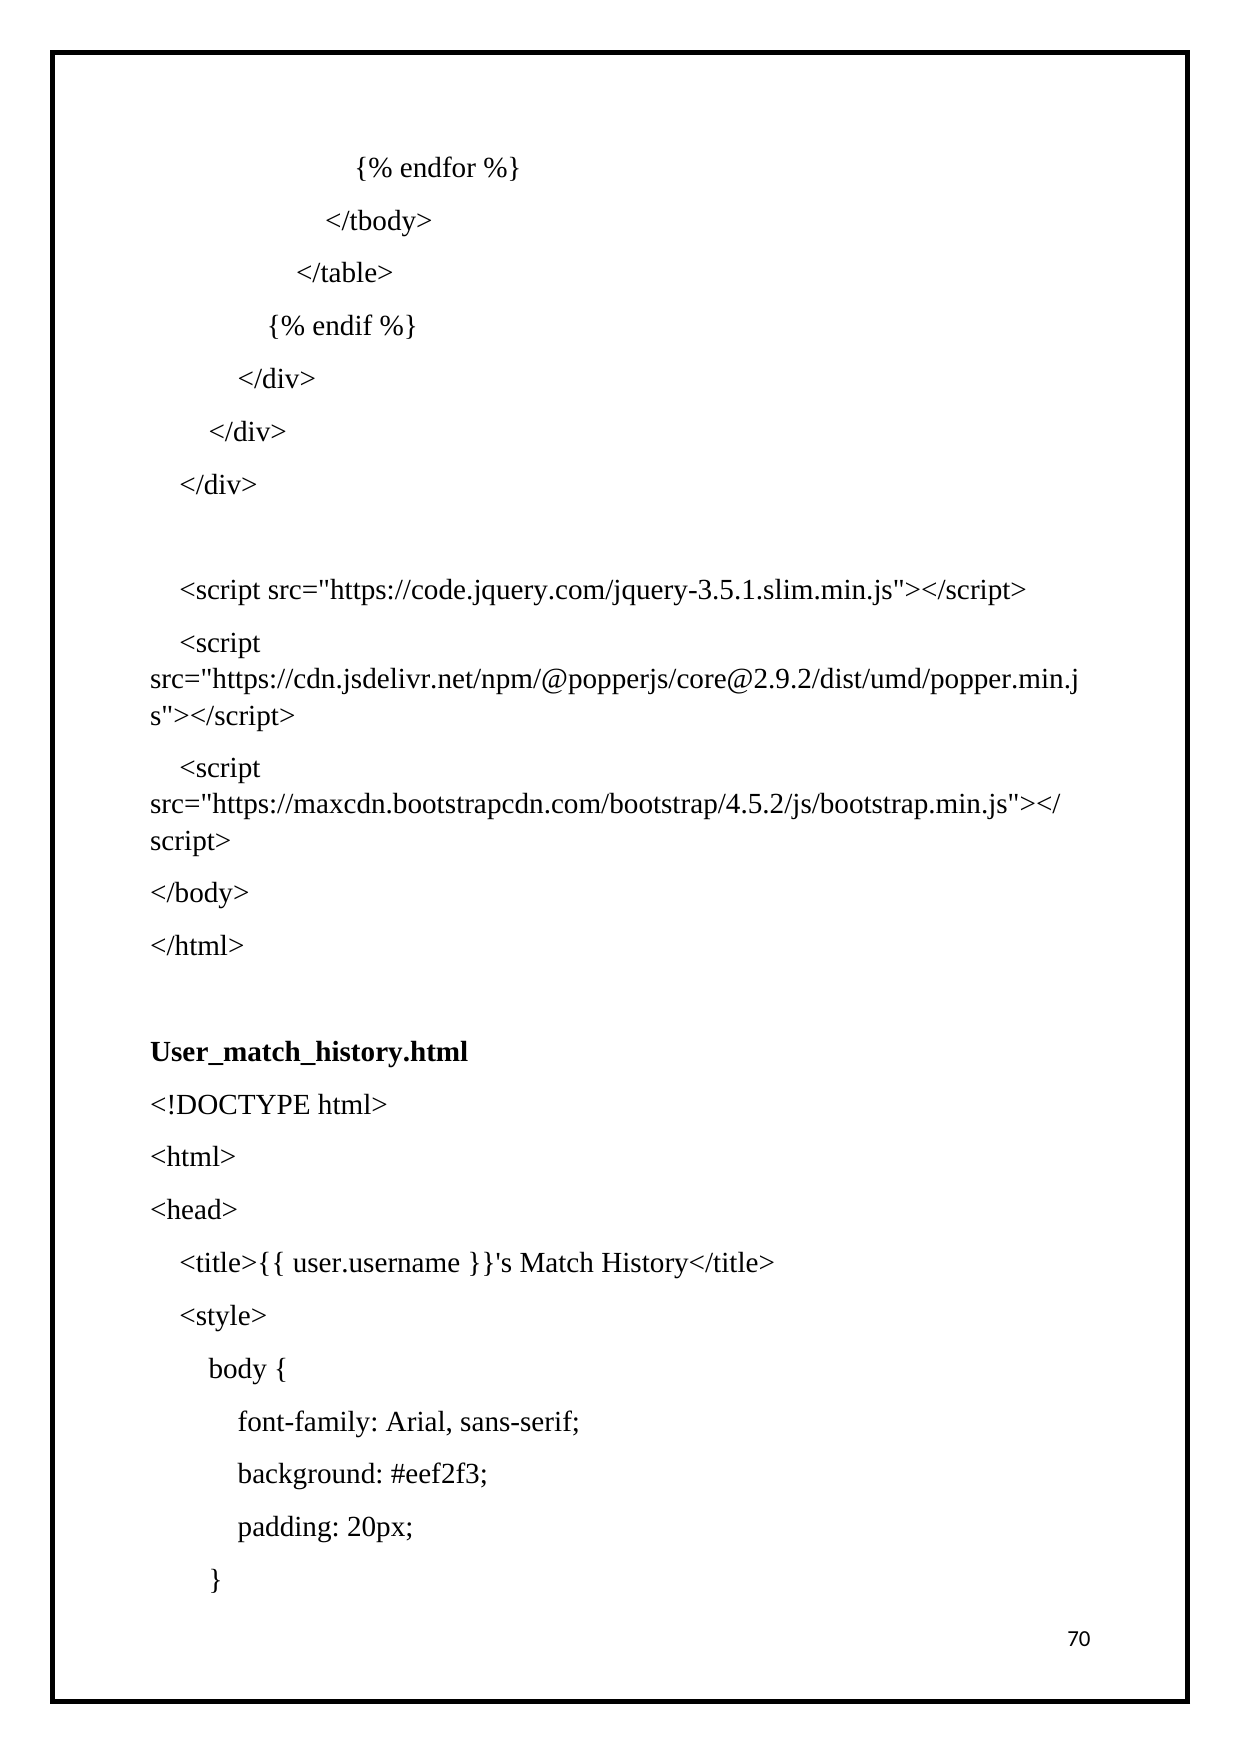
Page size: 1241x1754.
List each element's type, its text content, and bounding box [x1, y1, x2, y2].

text <style> [150, 1298, 1090, 1332]
text <script src="https://code.jquery.com/jquery-3.5.1.slim.min.js"></script> [150, 572, 1090, 606]
text font-family: Arial, sans-serif; [150, 1404, 1090, 1437]
text </html> [150, 928, 1090, 962]
text {% endfor %} [150, 150, 1090, 183]
text User_match_history.html [150, 1034, 1090, 1067]
text </body> [150, 876, 1090, 909]
text <html> [150, 1139, 1090, 1173]
text padding: 20px; [150, 1509, 1090, 1543]
text } [150, 1562, 1090, 1596]
text </tbody> [150, 203, 1090, 236]
text </div> [150, 414, 1090, 448]
text <script src="https://cdn.jsdelivr.net/npm/@popperjs/core@2.9.2/dist/umd/popper.min.js"></script> [150, 625, 1090, 731]
text background: #eef2f3; [150, 1456, 1090, 1490]
text <script src="https://maxcdn.bootstrapcdn.com/bootstrap/4.5.2/js/bootstrap.min.js"></script> [150, 750, 1090, 856]
text </div> [150, 467, 1090, 500]
text <title>{{ user.username }}'s Match History</title> [150, 1245, 1090, 1279]
text </table> [150, 256, 1090, 289]
text body { [150, 1351, 1090, 1384]
text </div> [150, 361, 1090, 395]
text {% endif %} [150, 308, 1090, 342]
text <!DOCTYPE html> [150, 1087, 1090, 1120]
text <head> [150, 1192, 1090, 1226]
